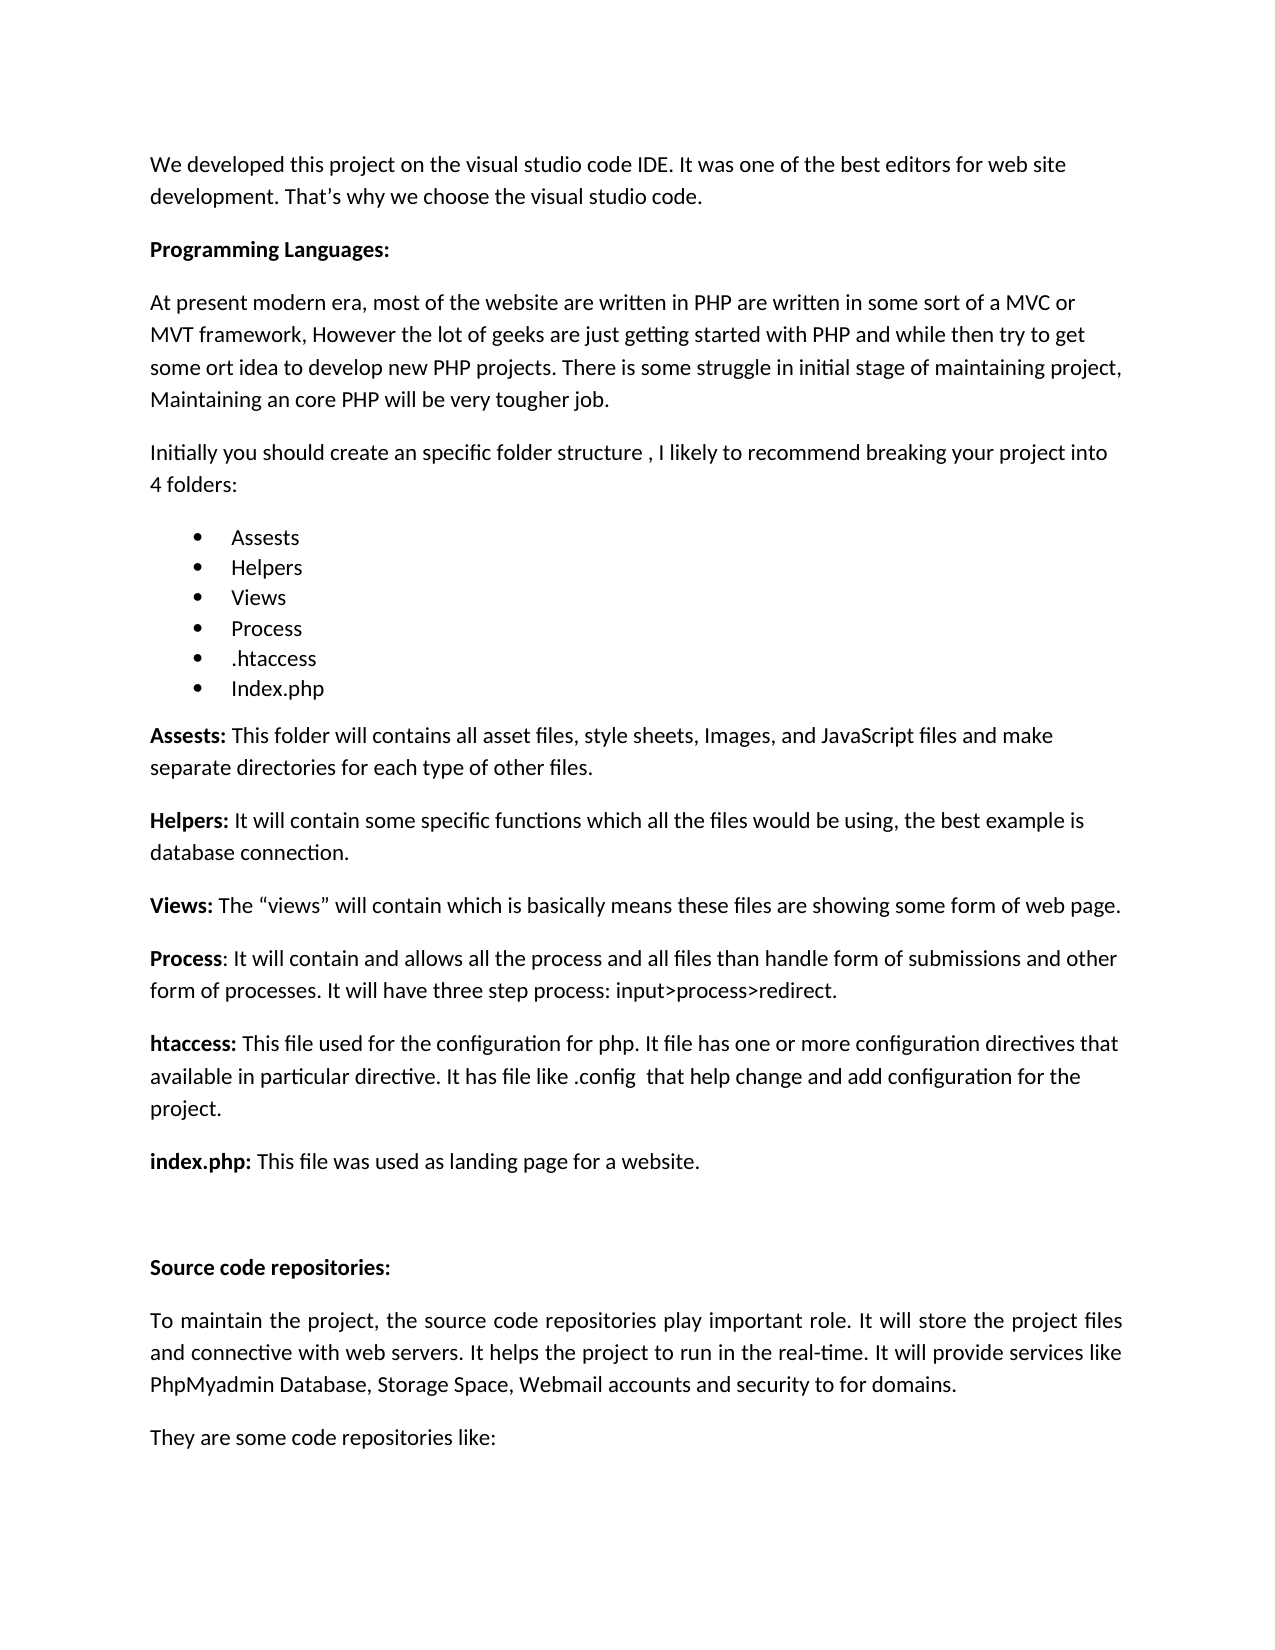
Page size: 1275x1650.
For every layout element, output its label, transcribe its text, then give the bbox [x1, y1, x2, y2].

text Initially you should create an specific folder structure , I likely to recommend breaking your project into 4 folders: [150, 438, 1125, 498]
text They are some code repositories like: [150, 1423, 1125, 1451]
list Views [194, 583, 1125, 611]
text Assests: This folder will contains all asset files, style sheets, Images, and JavaScript files and make separate directories for each type of other files. [150, 721, 1125, 781]
text Helpers: It will contain some specific functions which all the files would be using, the best example is database connection. [150, 806, 1125, 866]
text Programming Languages: [150, 235, 1125, 263]
text We developed this project on the visual studio code IDE. It was one of the best editors for web site development. That’s why we choose the visual studio code. [150, 150, 1125, 210]
text To maintain the project, the source code repositories play important role. It will store the project files and connective with web servers. It helps the project to run in the real-time. It will provide services like PhpMyadmin Database, Storage Space, Webmail accounts and security to for domains. [150, 1306, 1125, 1398]
list Process [194, 614, 1125, 642]
list Index.php [194, 674, 1125, 702]
text Process: It will contain and allows all the process and all files than handle form of submissions and other form of processes. It will have three step process: input>process>redirect. [150, 944, 1125, 1004]
list Assests [194, 523, 1125, 551]
text index.php: This file was used as landing page for a website. [150, 1147, 1125, 1175]
text Source code repositories: [150, 1253, 1125, 1281]
text Views: The “views” will contain which is basically means these files are showing some form of web page. [150, 891, 1125, 919]
list Helpers [194, 553, 1125, 581]
text At present modern era, most of the website are written in PHP are written in some sort of a MVC or MVT framework, However the lot of geeks are just getting started with PHP and while then try to get some ort idea to develop new PHP projects. There is some struggle in initial stage of maintaining project, Maintaining an core PHP will be very tougher job. [150, 288, 1125, 413]
list .htaccess [194, 644, 1125, 672]
text htaccess: This file used for the configuration for php. It file has one or more configuration directives that available in particular directive. It has file like .config that help change and add configuration for the project. [150, 1029, 1125, 1122]
